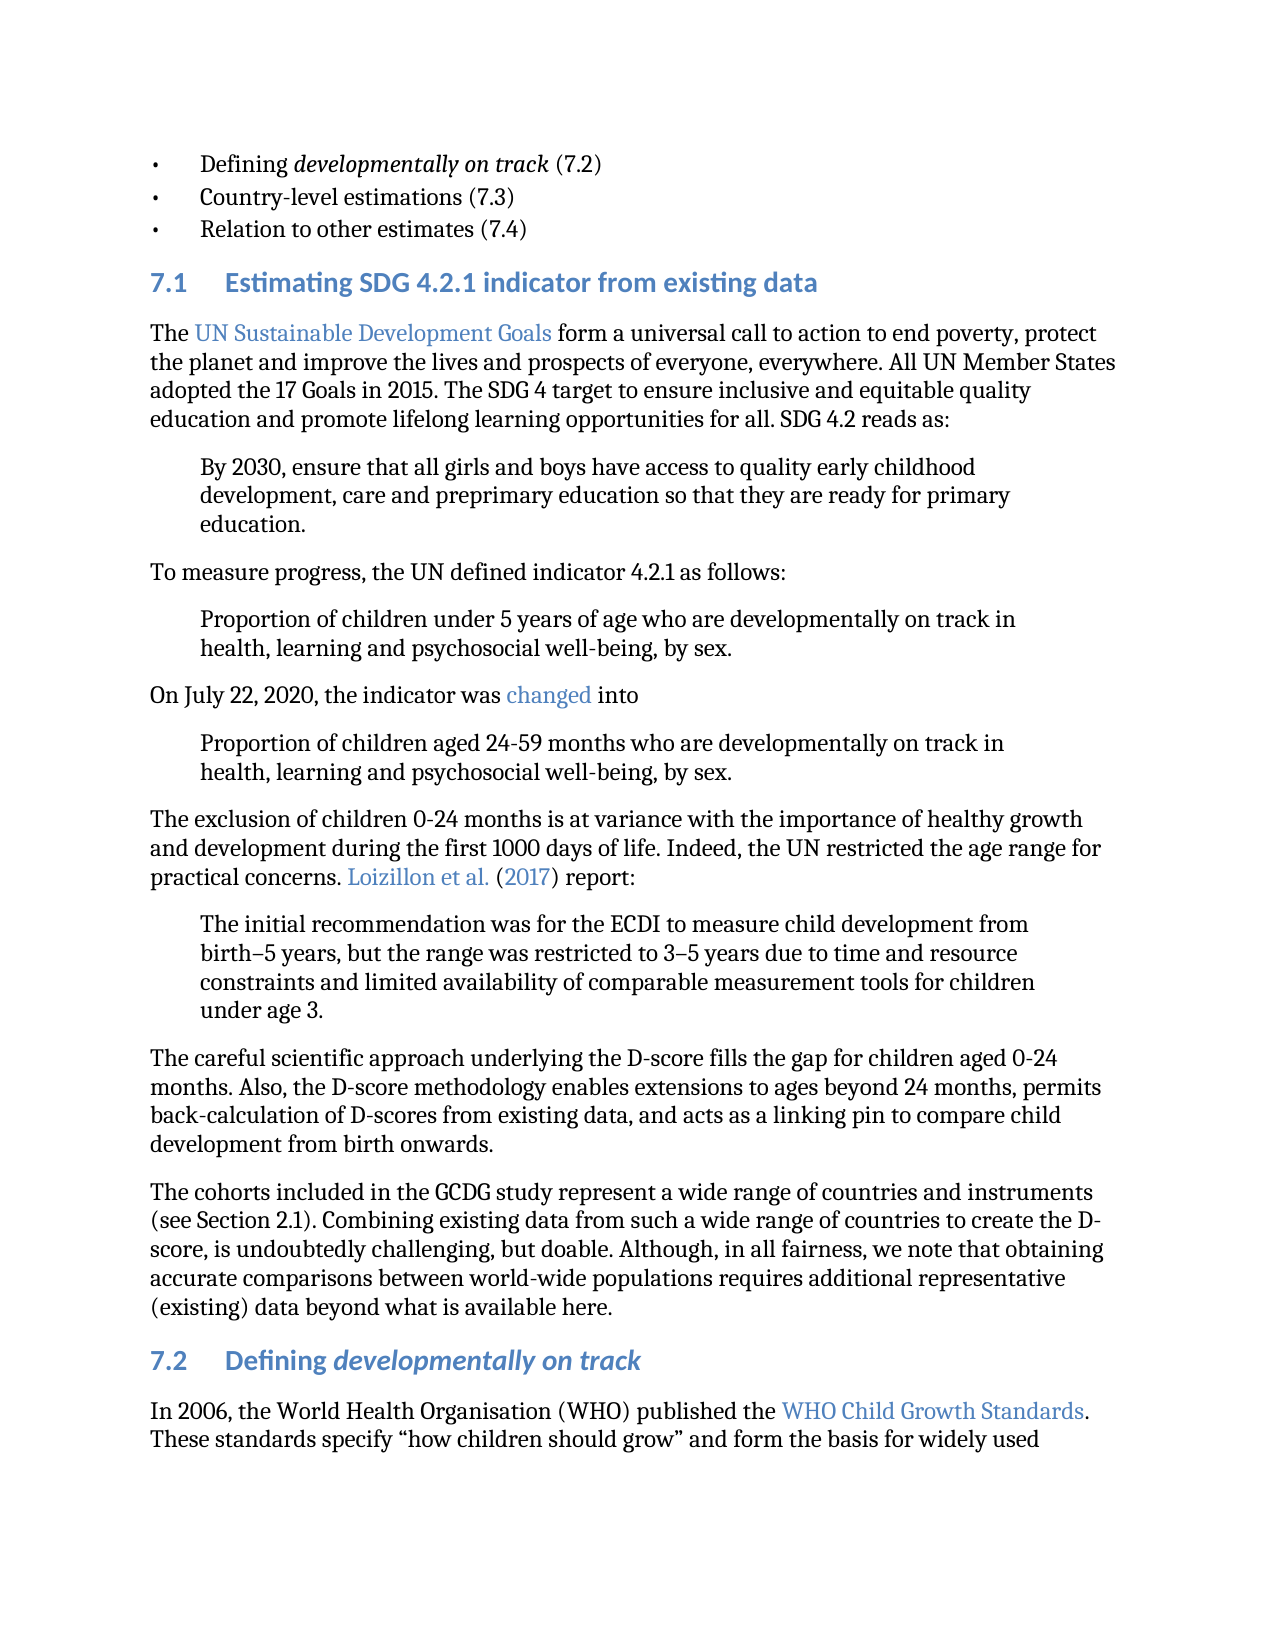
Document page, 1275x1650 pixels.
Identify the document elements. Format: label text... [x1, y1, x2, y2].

text By 2030, ensure that all girls and boys have access to quality early childhood development, care and preprimary education so that they are ready for primary education. [200, 453, 1075, 539]
list Relation to other estimates (7.4) [150, 215, 1125, 244]
text To measure progress, the UN defined indicator 4.2.1 as follows: [150, 558, 1125, 586]
text The cohorts included in the GCDG study represent a wide range of countries and instruments (see Section 2.1). Combining existing data from such a wide range of countries to create the D-score, is undoubtedly challenging, but doable. Although, in all fairness, we note that obtaining accurate comparisons between world-wide populations requires additional representative (existing) data beyond what is available here. [150, 1178, 1125, 1321]
text Proportion of children under 5 years of age who are developmentally on track in health, learning and psychosocial well-being, by sex. [200, 605, 1075, 663]
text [150, 1397, 1125, 1454]
text The careful scientific approach underlying the D-score fills the gap for children aged 0-24 months. Also, the D-score methodology enables extensions to ages beyond 24 months, permits back-calculation of D-scores from existing data, and acts as a linking pin to compare child development from birth onwards. [150, 1044, 1125, 1159]
text Proportion of children aged 24-59 months who are developmentally on track in health, learning and psychosocial well-being, by sex. [200, 729, 1075, 786]
list Country-level estimations (7.3) [150, 182, 1125, 211]
text On July 22, 2020, the indicator was changed into [150, 681, 1125, 710]
subtitle 7.2 Defining developmentally on track [150, 1342, 1125, 1378]
text The UN Sustainable Development Goals form a universal call to action to end poverty, protect the planet and improve the lives and prospects of everyone, everywhere. All UN Member States adopted the 17 Goals in 2015. The SDG 4 target to ensure inclusive and equitable quality education and promote lifelong learning opportunities for all. SDG 4.2 reads as: [150, 319, 1125, 434]
text The exclusion of children 0-24 months is at variance with the importance of healthy growth and development during the first 1000 days of life. Indeed, the UN restricted the age range for practical concerns. Loizillon et al. (2017) report: [150, 805, 1125, 891]
text The initial recommendation was for the ECDI to measure child development from birth–5 years, but the range was restricted to 3–5 years due to time and resource constraints and limited availability of comparable measurement tools for children under age 3. [200, 910, 1075, 1025]
subtitle 7.1 Estimating SDG 4.2.1 indicator from existing data [150, 264, 1125, 300]
list Defining developmentally on track (7.2) [150, 150, 1125, 179]
